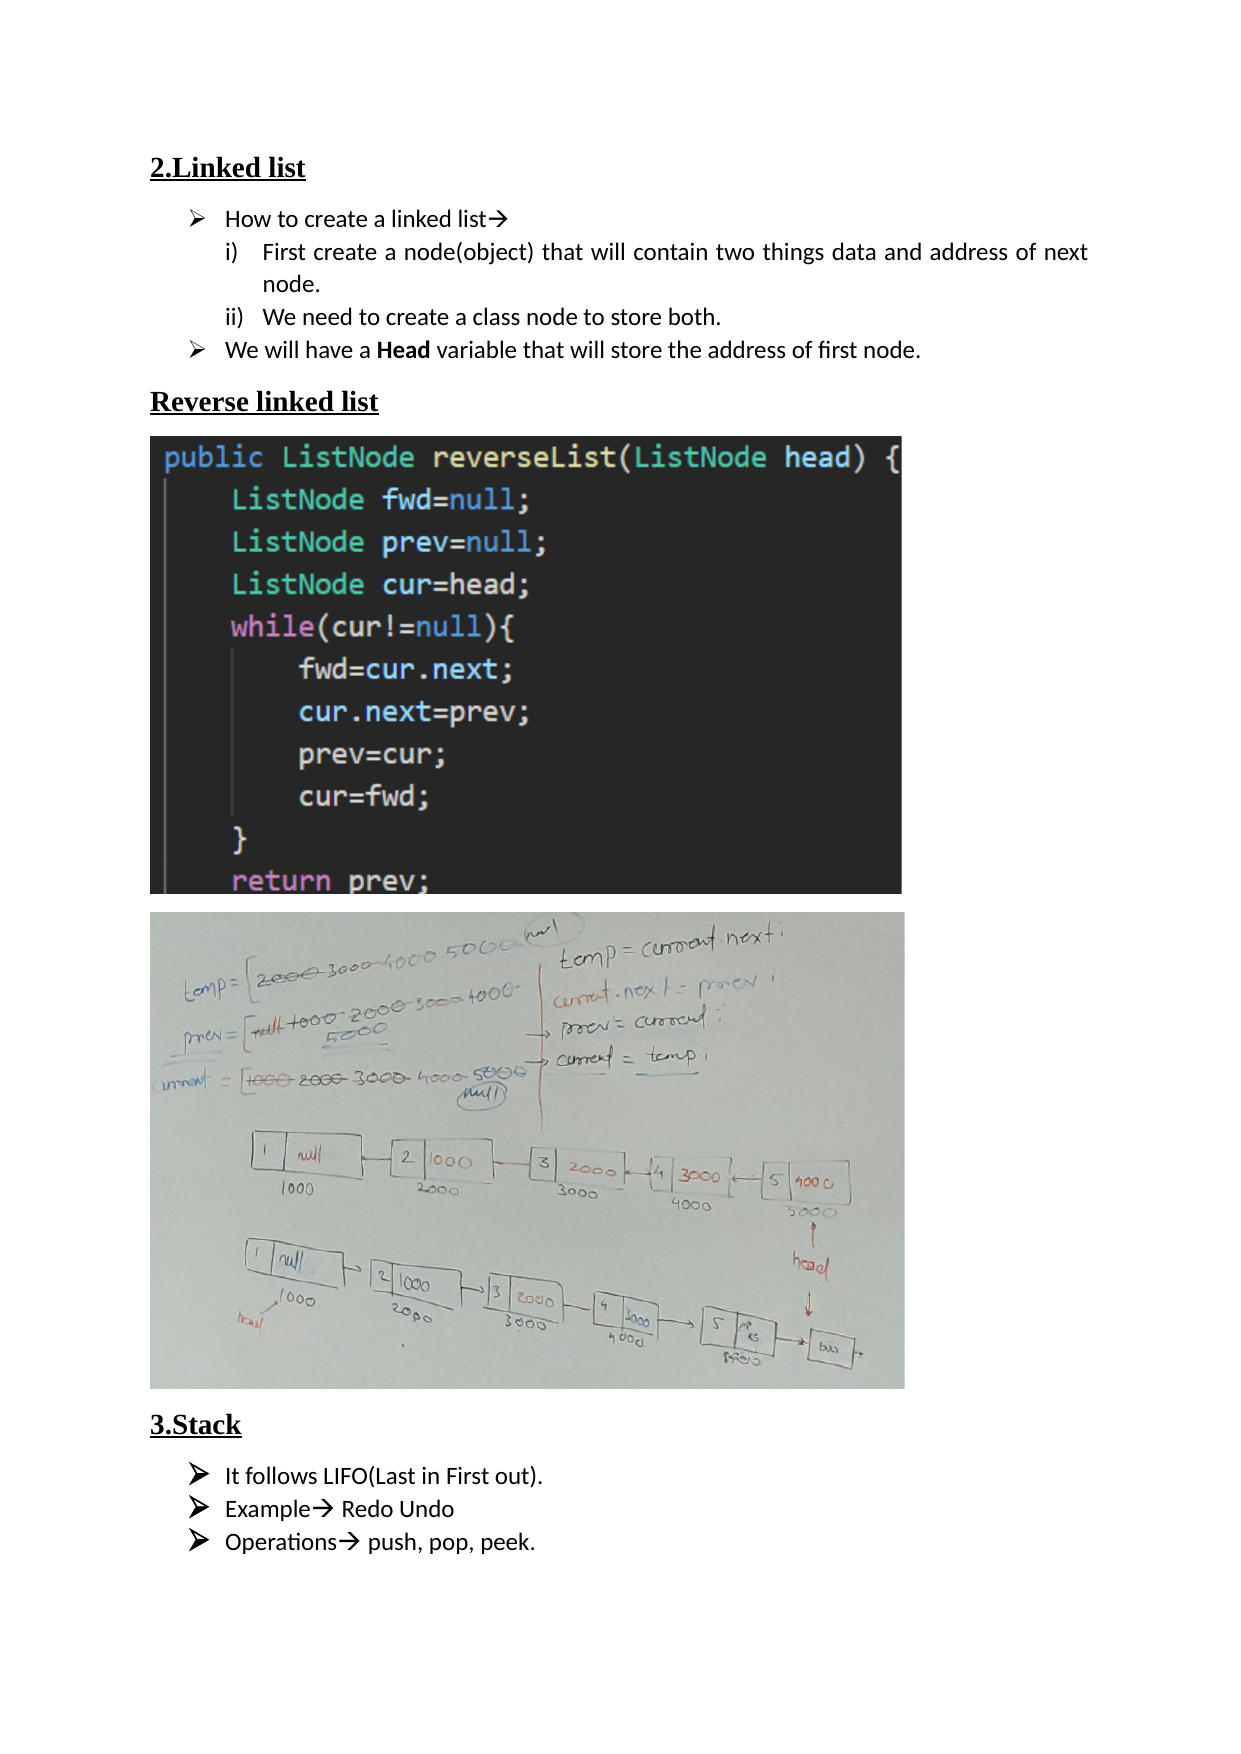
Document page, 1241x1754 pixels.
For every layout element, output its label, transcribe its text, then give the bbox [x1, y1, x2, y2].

list Example Redo Undo [187, 1493, 1090, 1523]
list First create a node(object) that will contain two things data and address of next node. [225, 236, 1090, 299]
list We need to create a class node to store both. [225, 302, 1090, 332]
picture [150, 436, 902, 894]
picture [150, 912, 905, 1389]
text 3.Stack [150, 1407, 1090, 1441]
list It follows LIFO(Last in First out). [187, 1460, 1090, 1491]
list Operations push, pop, peek. [187, 1526, 1090, 1557]
text Reverse linked list [150, 384, 1090, 418]
list How to create a linked list [187, 203, 1090, 233]
text 2.Linked list [150, 150, 1090, 183]
list We will have a Head variable that will store the address of first node. [187, 334, 1090, 365]
